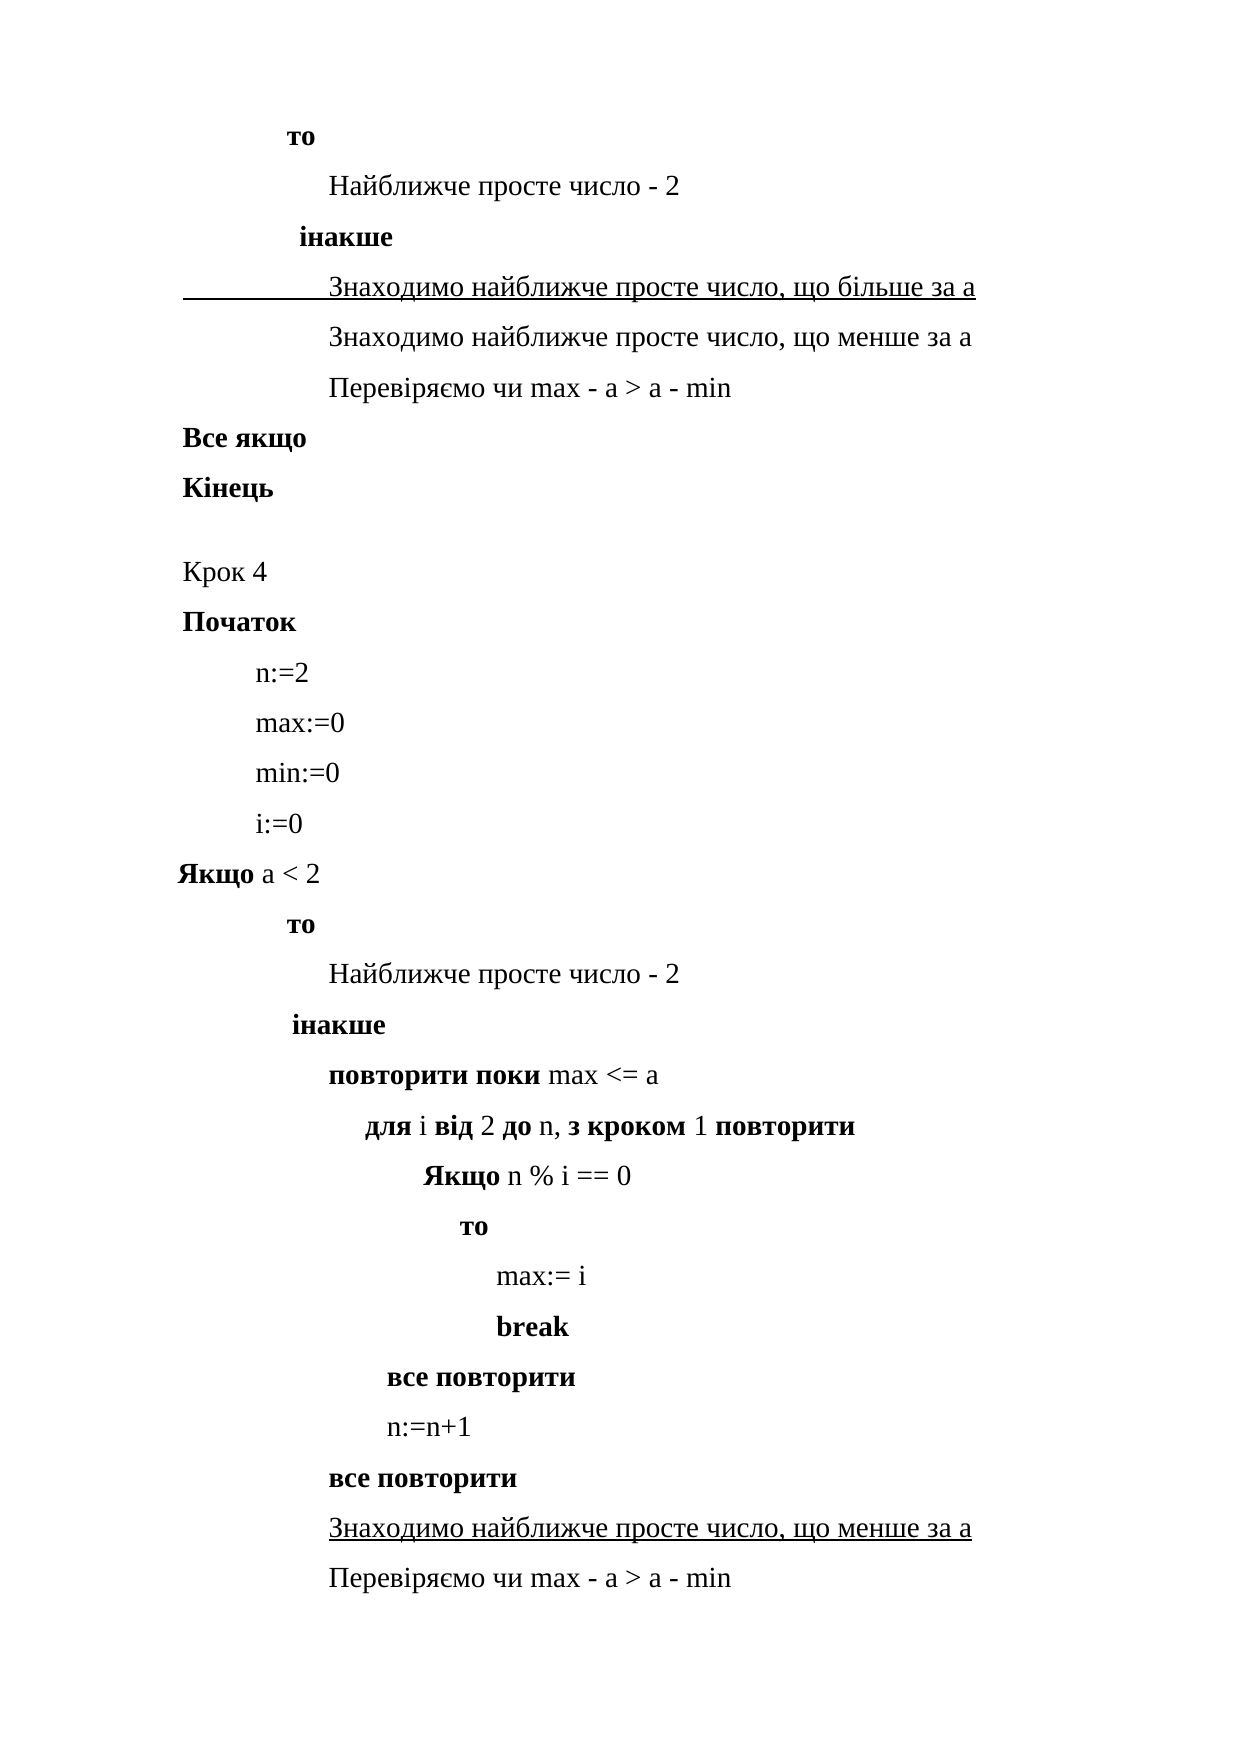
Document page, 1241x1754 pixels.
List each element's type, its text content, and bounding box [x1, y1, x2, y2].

text Знаходимо найближче просте число, що менше за а [182, 1510, 1152, 1544]
text Найближче просте число - 2 [182, 957, 1152, 990]
text Все якщо [182, 420, 1152, 453]
text Перевіряємо чи max - a > a - min [182, 370, 1152, 403]
text то [177, 906, 1152, 940]
text все повторити [182, 1460, 1152, 1493]
text min:=0 [182, 755, 1152, 789]
text Знаходимо найближче просте число, що менше за а [182, 319, 1152, 353]
text Знаходимо найближче просте число, що більше за а [182, 269, 1152, 303]
text max:=0 [182, 705, 1152, 739]
text Найближче просте число - 2 [182, 168, 1152, 202]
text break [182, 1309, 1152, 1342]
text Якщо n % i == 0 [182, 1158, 1152, 1191]
text n:=2 [182, 655, 1152, 688]
text i:=0 [182, 806, 1152, 839]
text повторити поки max <= a [182, 1057, 1152, 1091]
text то [182, 1208, 1152, 1242]
text max:= i [182, 1258, 1152, 1292]
text все повторити [182, 1359, 1152, 1393]
text Якщо а < 2 [177, 856, 1152, 889]
text інакше [182, 1007, 1152, 1041]
text Кінець [182, 470, 1152, 504]
text Крок 4 [182, 554, 1152, 588]
text Початок [182, 604, 1152, 638]
text для і від 2 до n, з кроком 1 повторити [182, 1108, 1152, 1141]
text Перевіряємо чи max - a > a - min [182, 1560, 1152, 1594]
text n:=n+1 [182, 1409, 1152, 1443]
text то [177, 118, 1152, 152]
text інакше [182, 219, 1152, 252]
